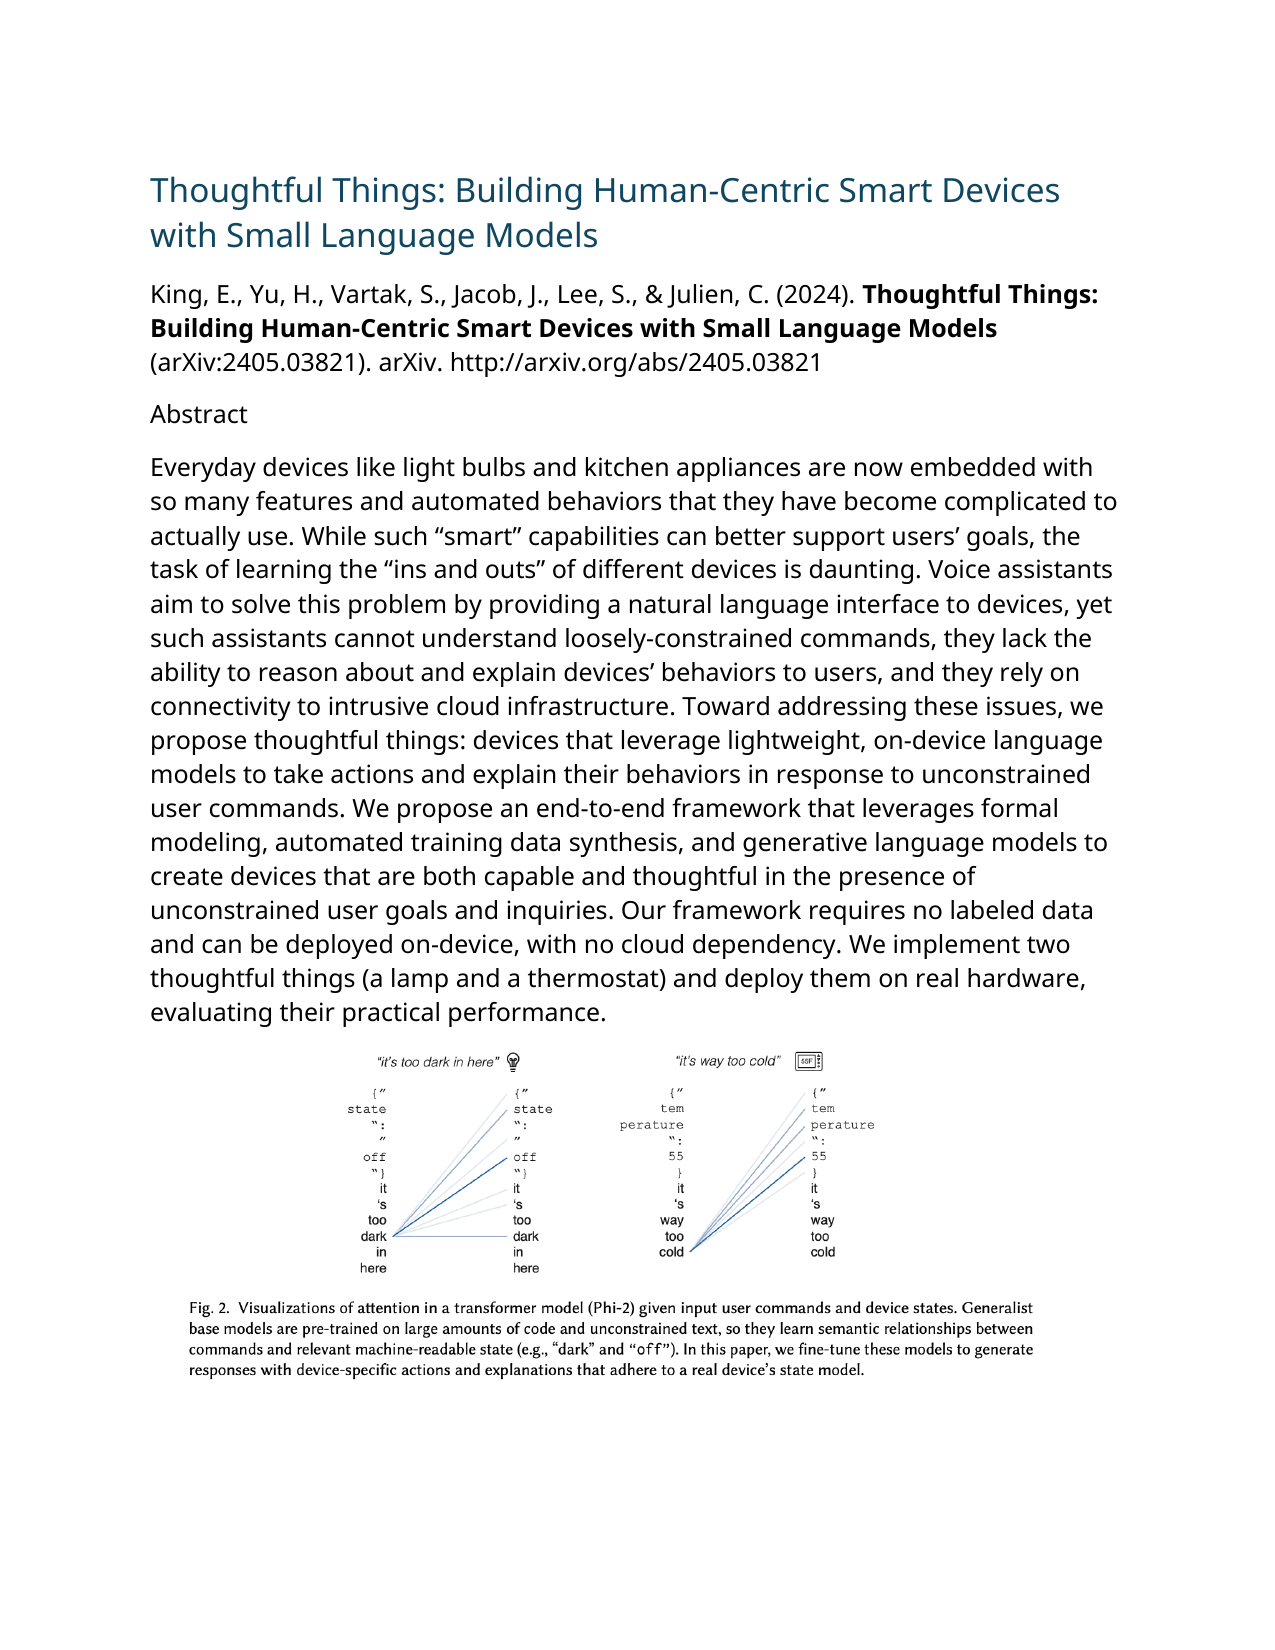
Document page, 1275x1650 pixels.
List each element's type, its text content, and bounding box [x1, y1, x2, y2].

text King, E., Yu, H., Vartak, S., Jacob, J., Lee, S., & Julien, C. (2024). Thoughtful Things: Building Human-Centric Smart Devices with Small Language Models (arXiv:2405.03821). arXiv. http://arxiv.org/abs/2405.03821 [150, 276, 1125, 378]
picture [168, 1047, 1044, 1389]
text Everyday devices like light bulbs and kitchen appliances are now embedded with so many features and automated behaviors that they have become complicated to actually use. While such “smart” capabilities can better support users’ goals, the task of learning the “ins and outs” of different devices is daunting. Voice assistants aim to solve this problem by providing a natural language interface to devices, yet such assistants cannot understand loosely-constrained commands, they lack the ability to reason about and explain devices’ behaviors to users, and they rely on connectivity to intrusive cloud infrastructure. Toward addressing these issues, we propose thoughtful things: devices that leverage lightweight, on-device language models to take actions and explain their behaviors in response to unconstrained user commands. We propose an end-to-end framework that leverages formal modeling, automated training data synthesis, and generative language models to create devices that are both capable and thoughtful in the presence of unconstrained user goals and inquiries. Our framework requires no labeled data and can be deployed on-device, with no cloud dependency. We implement two thoughtful things (a lamp and a thermostat) and deploy them on real hardware, evaluating their practical performance. [150, 450, 1125, 1029]
subtitle Thoughtful Things: Building Human-Centric Smart Devices with Small Language Models [150, 167, 1125, 257]
text Abstract [150, 397, 1125, 431]
